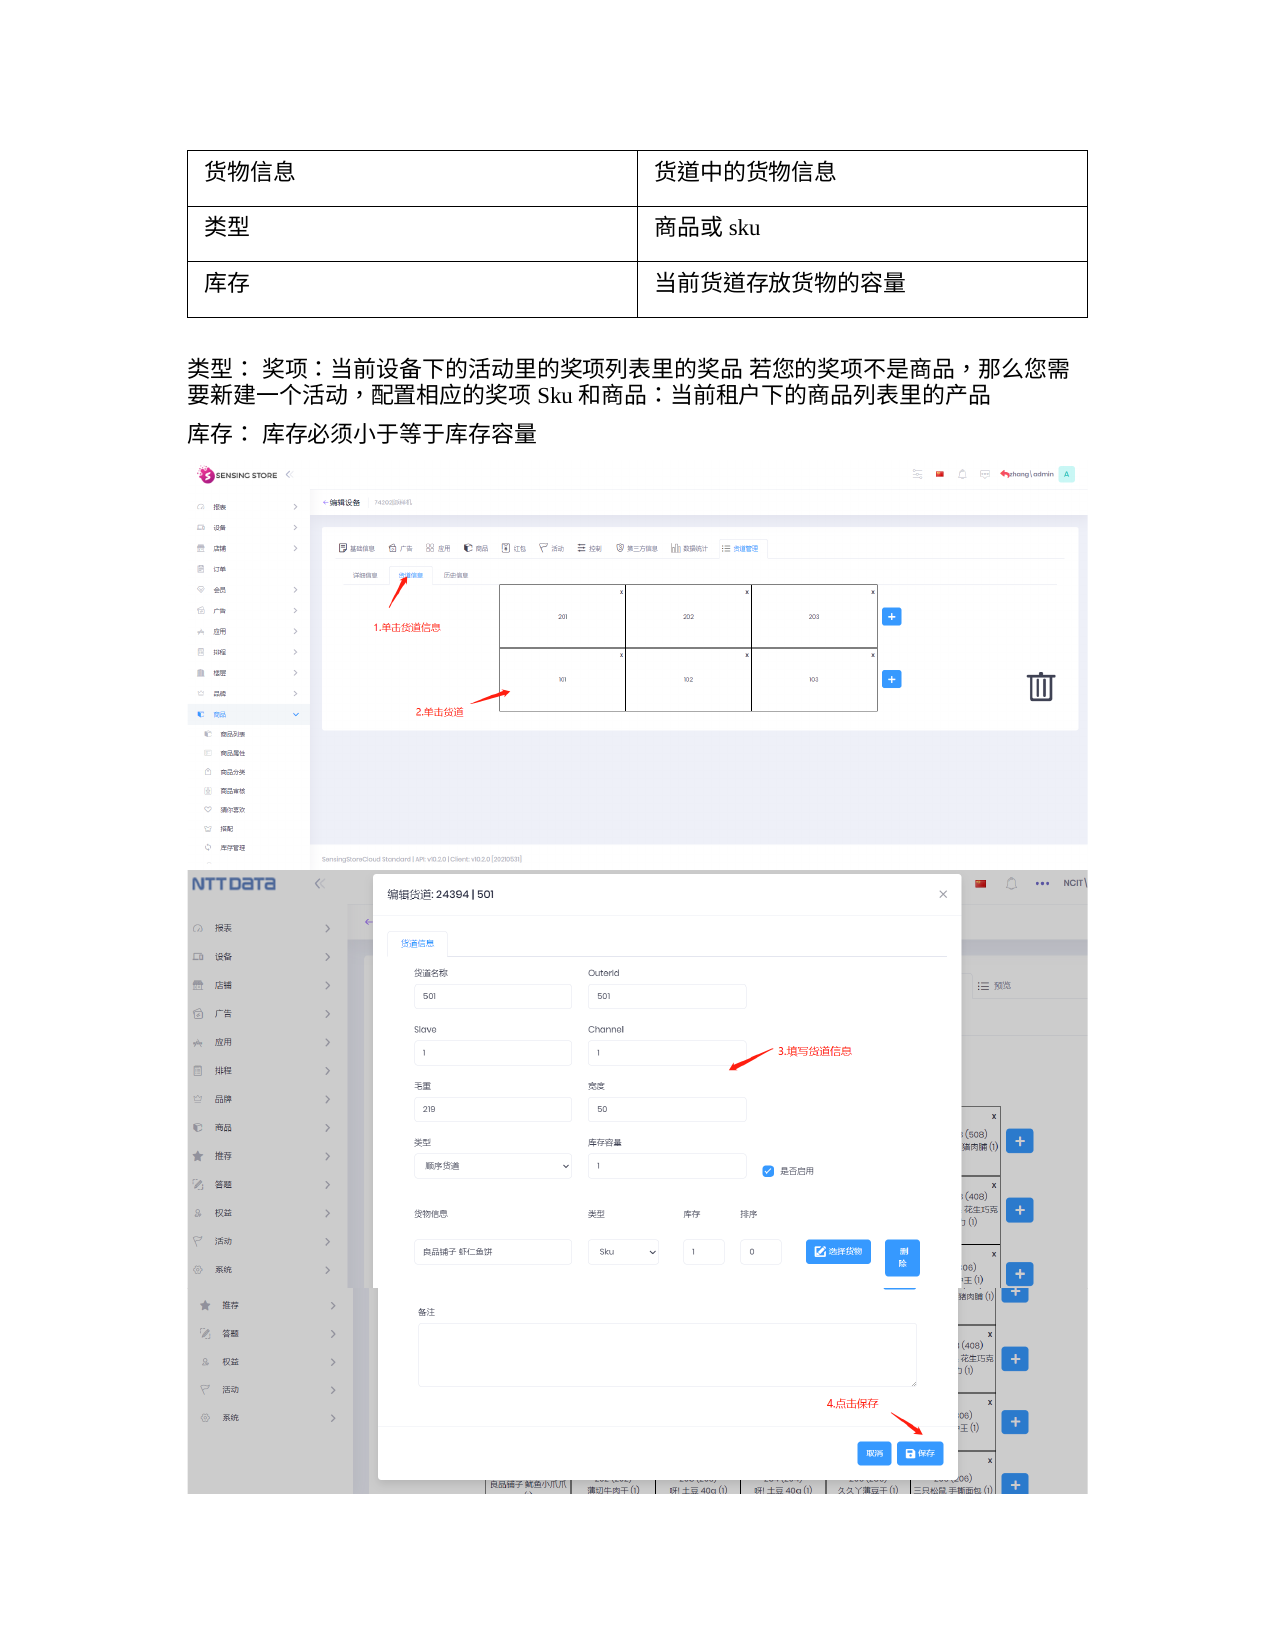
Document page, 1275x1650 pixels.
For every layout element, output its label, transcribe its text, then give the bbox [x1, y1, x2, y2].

picture [187, 460, 1088, 1494]
text 库存： 库存必须小于等于库存容量 [187, 421, 1087, 448]
table_cell 库存 [188, 262, 637, 317]
table_cell 当前货道存放货物的容量 [638, 262, 1087, 317]
table_cell 货道中的货物信息 [638, 151, 1087, 206]
table_cell 类型 [188, 207, 637, 261]
table_cell 商品或 sku [638, 207, 1087, 261]
text 类型： 奖项：当前设备下的活动里的奖项列表里的奖品 若您的奖项不是商品，那么您需要新建一个活动，配置相应的奖项 Sku 和商品：当前租户下的商品列表里的产品 [187, 356, 1087, 409]
table_cell 货物信息 [188, 151, 637, 206]
